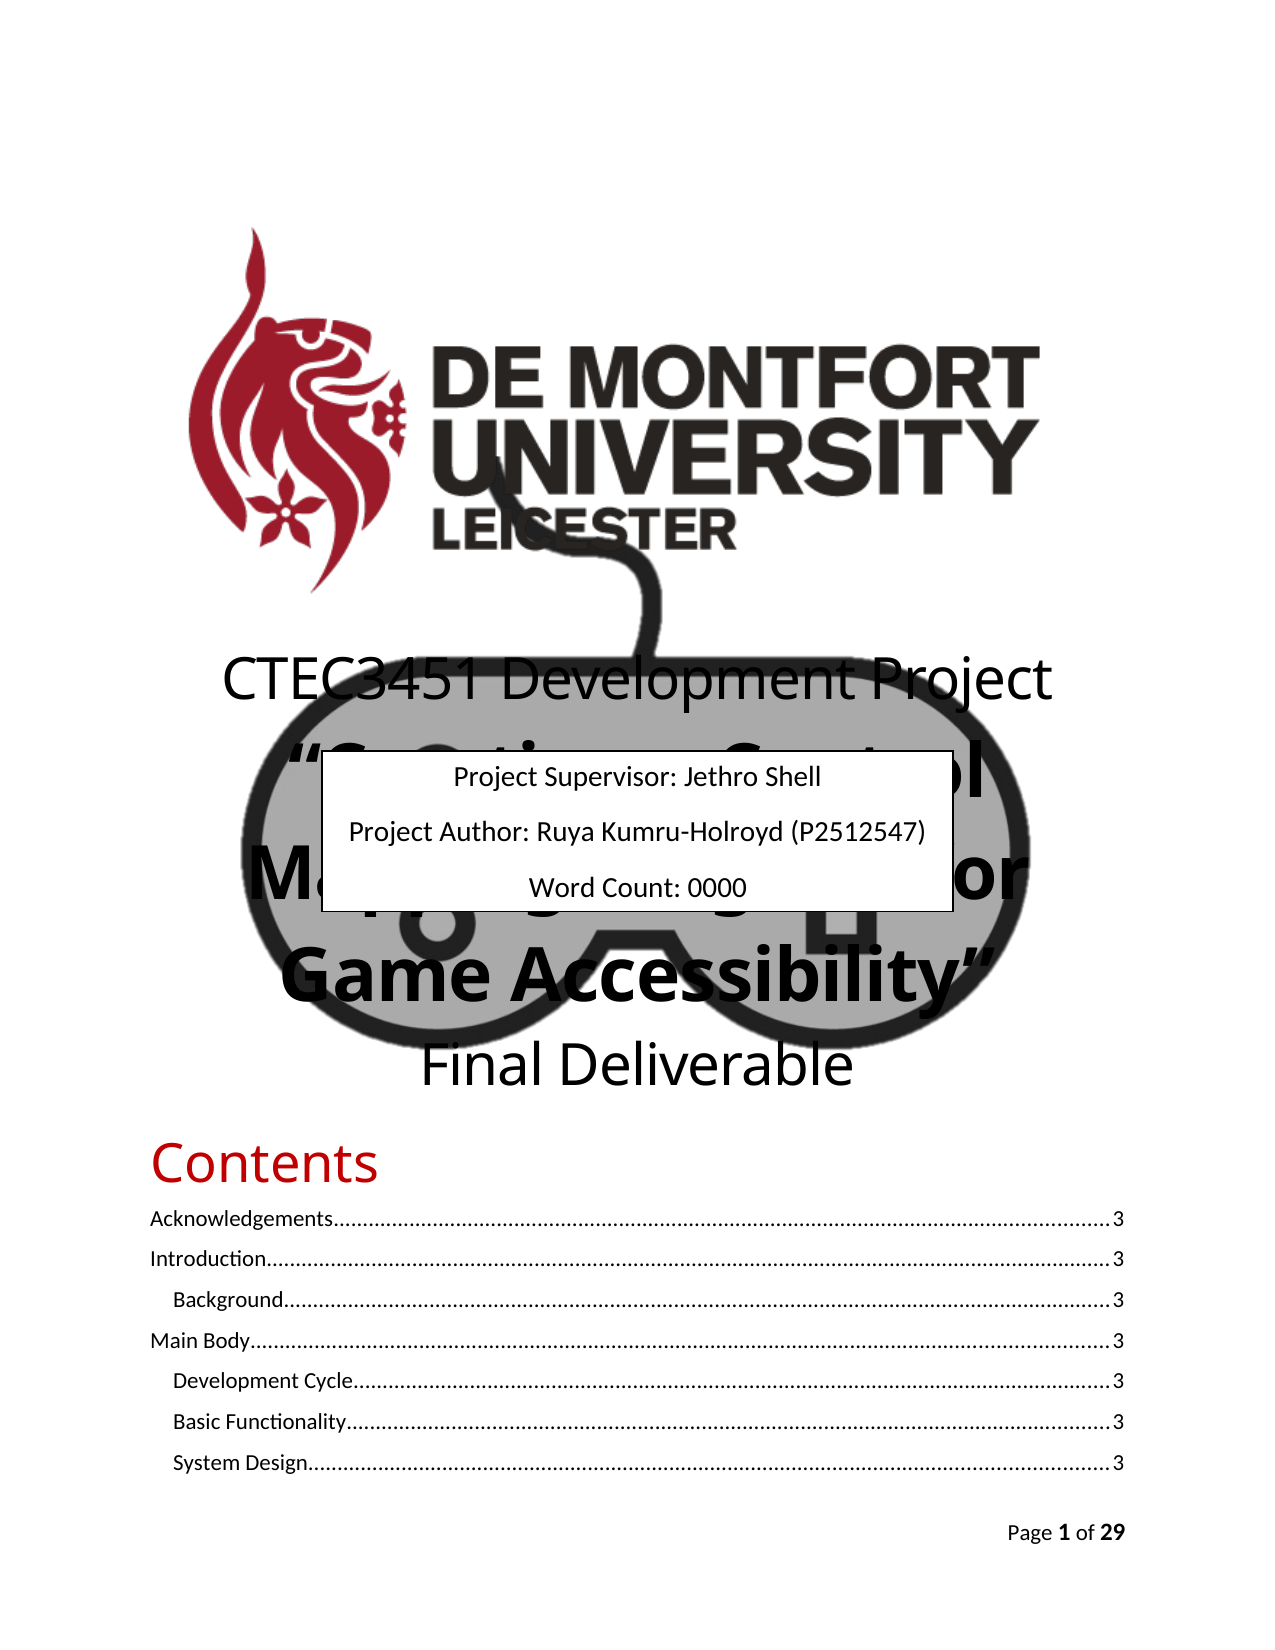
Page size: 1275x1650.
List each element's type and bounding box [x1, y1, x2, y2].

picture [180, 221, 1050, 597]
